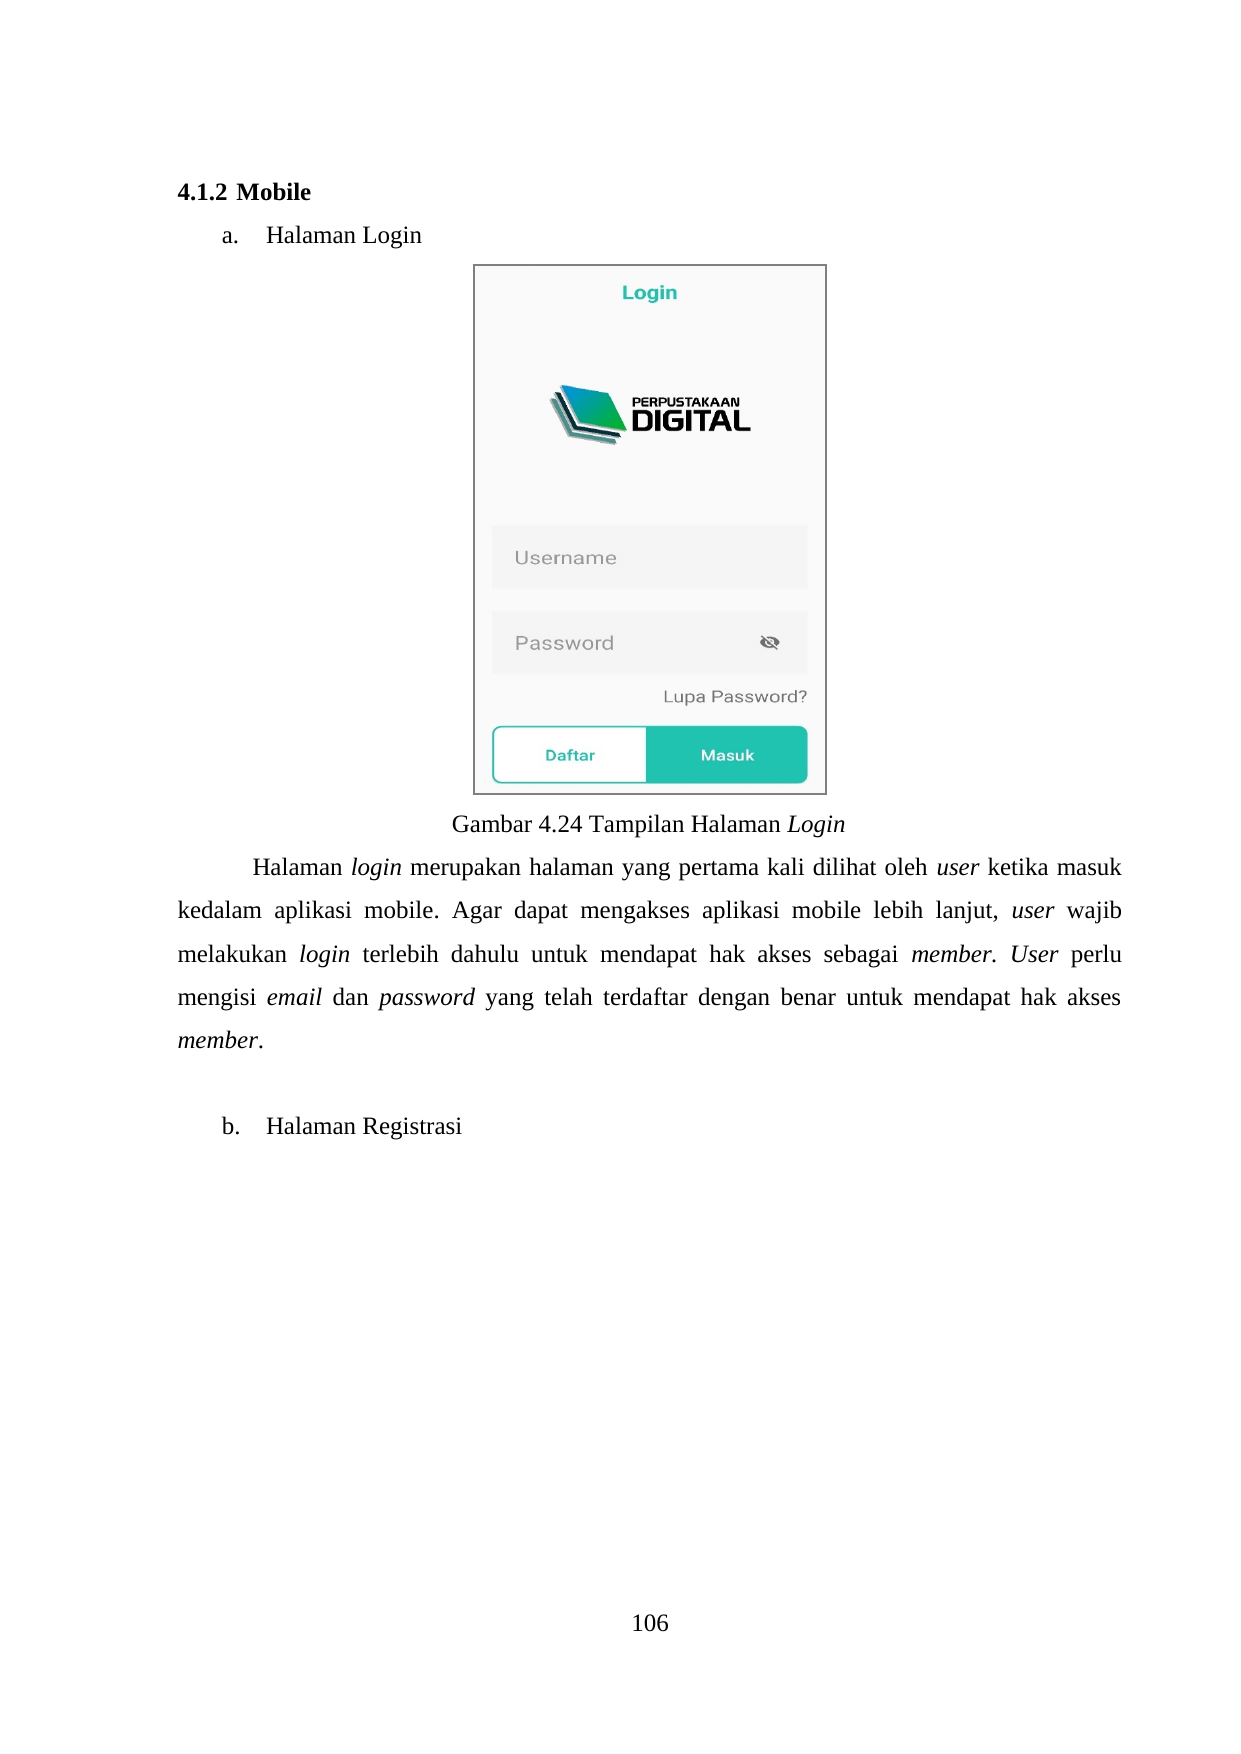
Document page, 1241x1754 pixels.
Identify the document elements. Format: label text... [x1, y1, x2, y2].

text Halaman login merupakan halaman yang pertama kali dilihat oleh user ketika masuk kedalam aplikasi mobile. Agar dapat mengakses aplikasi mobile lebih lanjut, user wajib melakukan login terlebih dahulu untuk mendapat hak akses sebagai member. User perlu mengisi email dan password yang telah terdaftar dengan benar untuk mendapat hak akses member. [177, 852, 1122, 1054]
subtitle Mobile [177, 177, 1122, 206]
picture [475, 266, 825, 793]
list Halaman Login [222, 220, 1122, 249]
list Halaman Registrasi [222, 1111, 1122, 1140]
